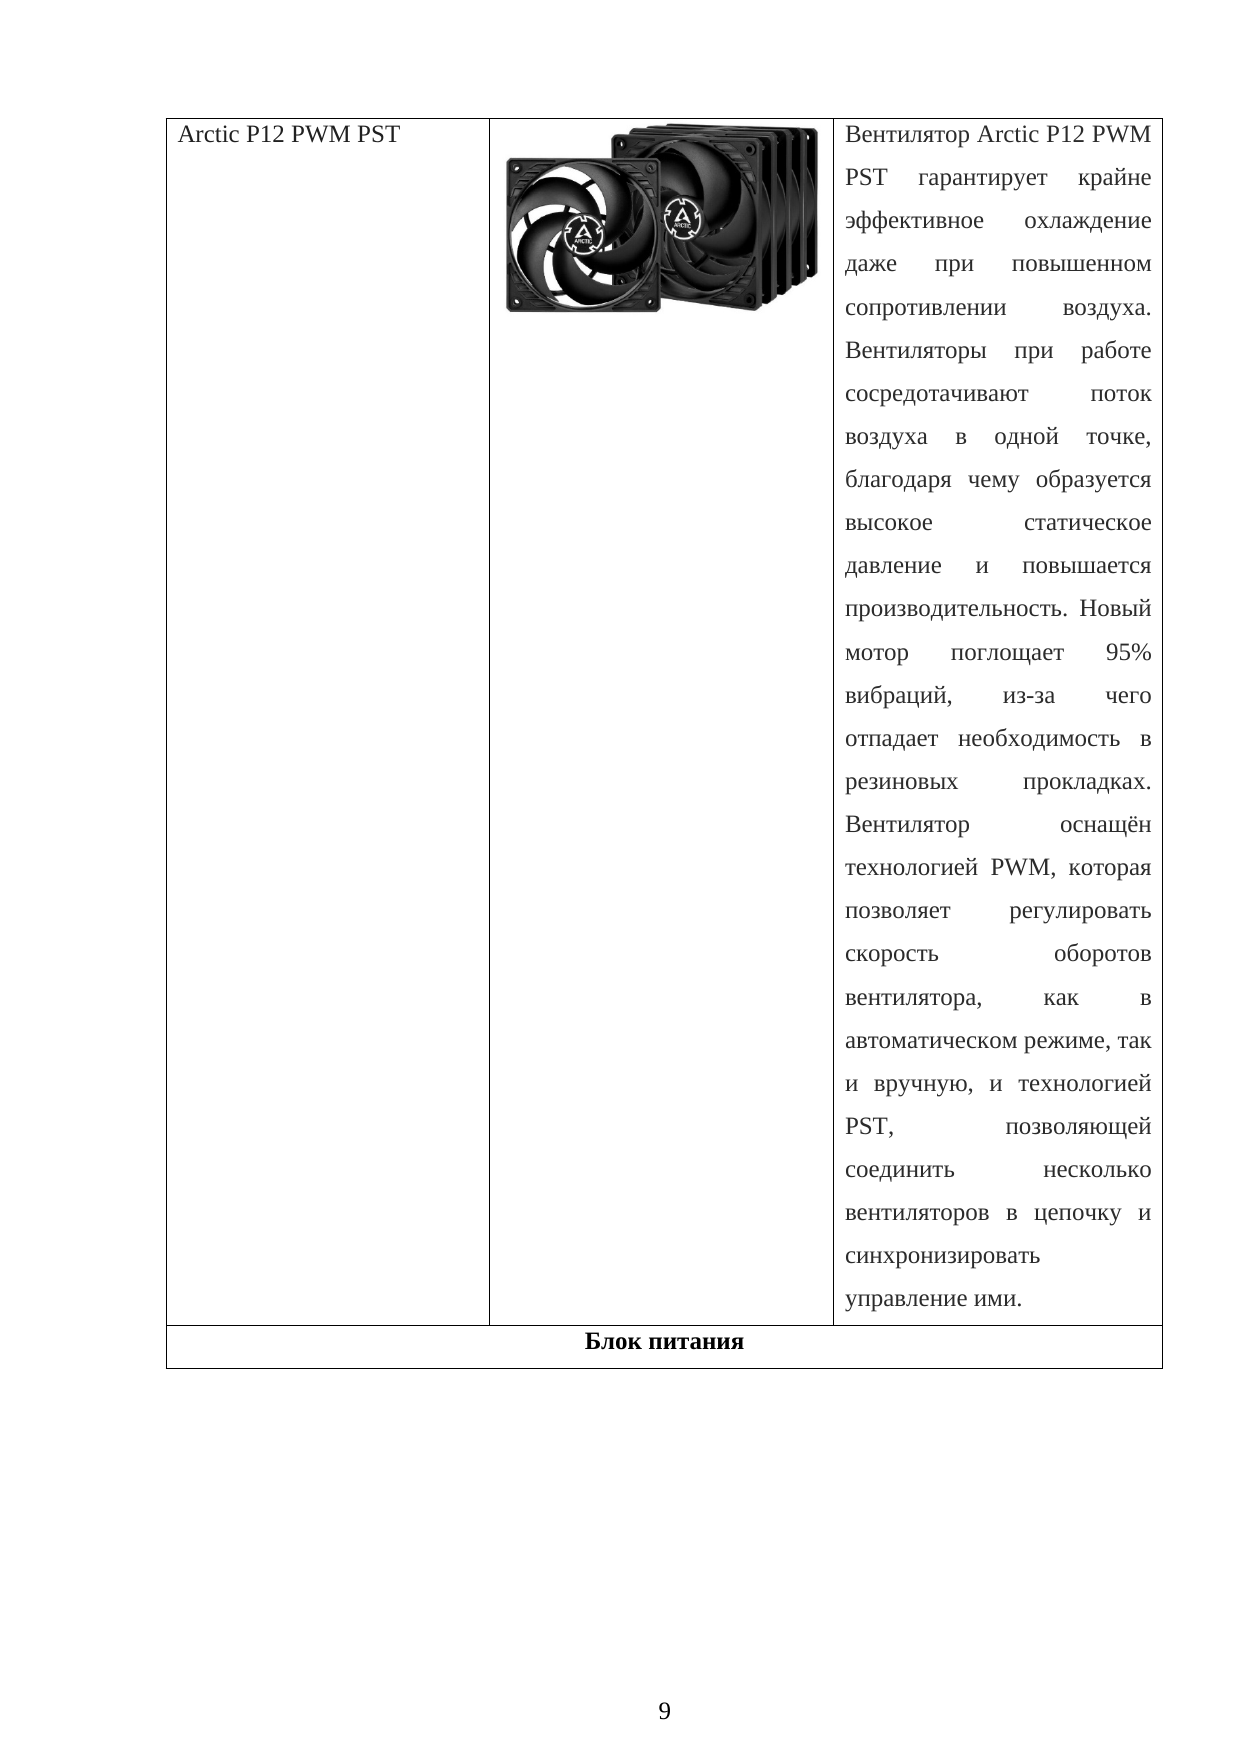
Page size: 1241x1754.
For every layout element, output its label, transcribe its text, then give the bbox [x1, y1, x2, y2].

table_cell Блок питания [167, 1326, 1162, 1368]
picture [501, 119, 821, 317]
table_cell Вентилятор Arctic P12 PWM PST гарантирует крайне эффективное охлаждение даже при повышенном сопротивлении воздуха. Вентиляторы при работе сосредотачивают поток воздуха в одной точке, благодаря чему образуется высокое статическое давление и повышается производительность. Новый мотор поглощает 95% вибраций, из-за чего отпадает необходимость в резиновых прокладках. Вентилятор оснащён технологией PWM, которая позволяет регулировать скорость оборотов вентилятора, как в автоматическом режиме, так и вручную, и технологией PST, позволяющей соединить несколько вентиляторов в цепочку и синхронизировать управление ими. [834, 119, 1162, 1325]
table_cell Arctic P12 PWM PST [167, 119, 489, 1325]
table_cell [490, 119, 833, 1325]
